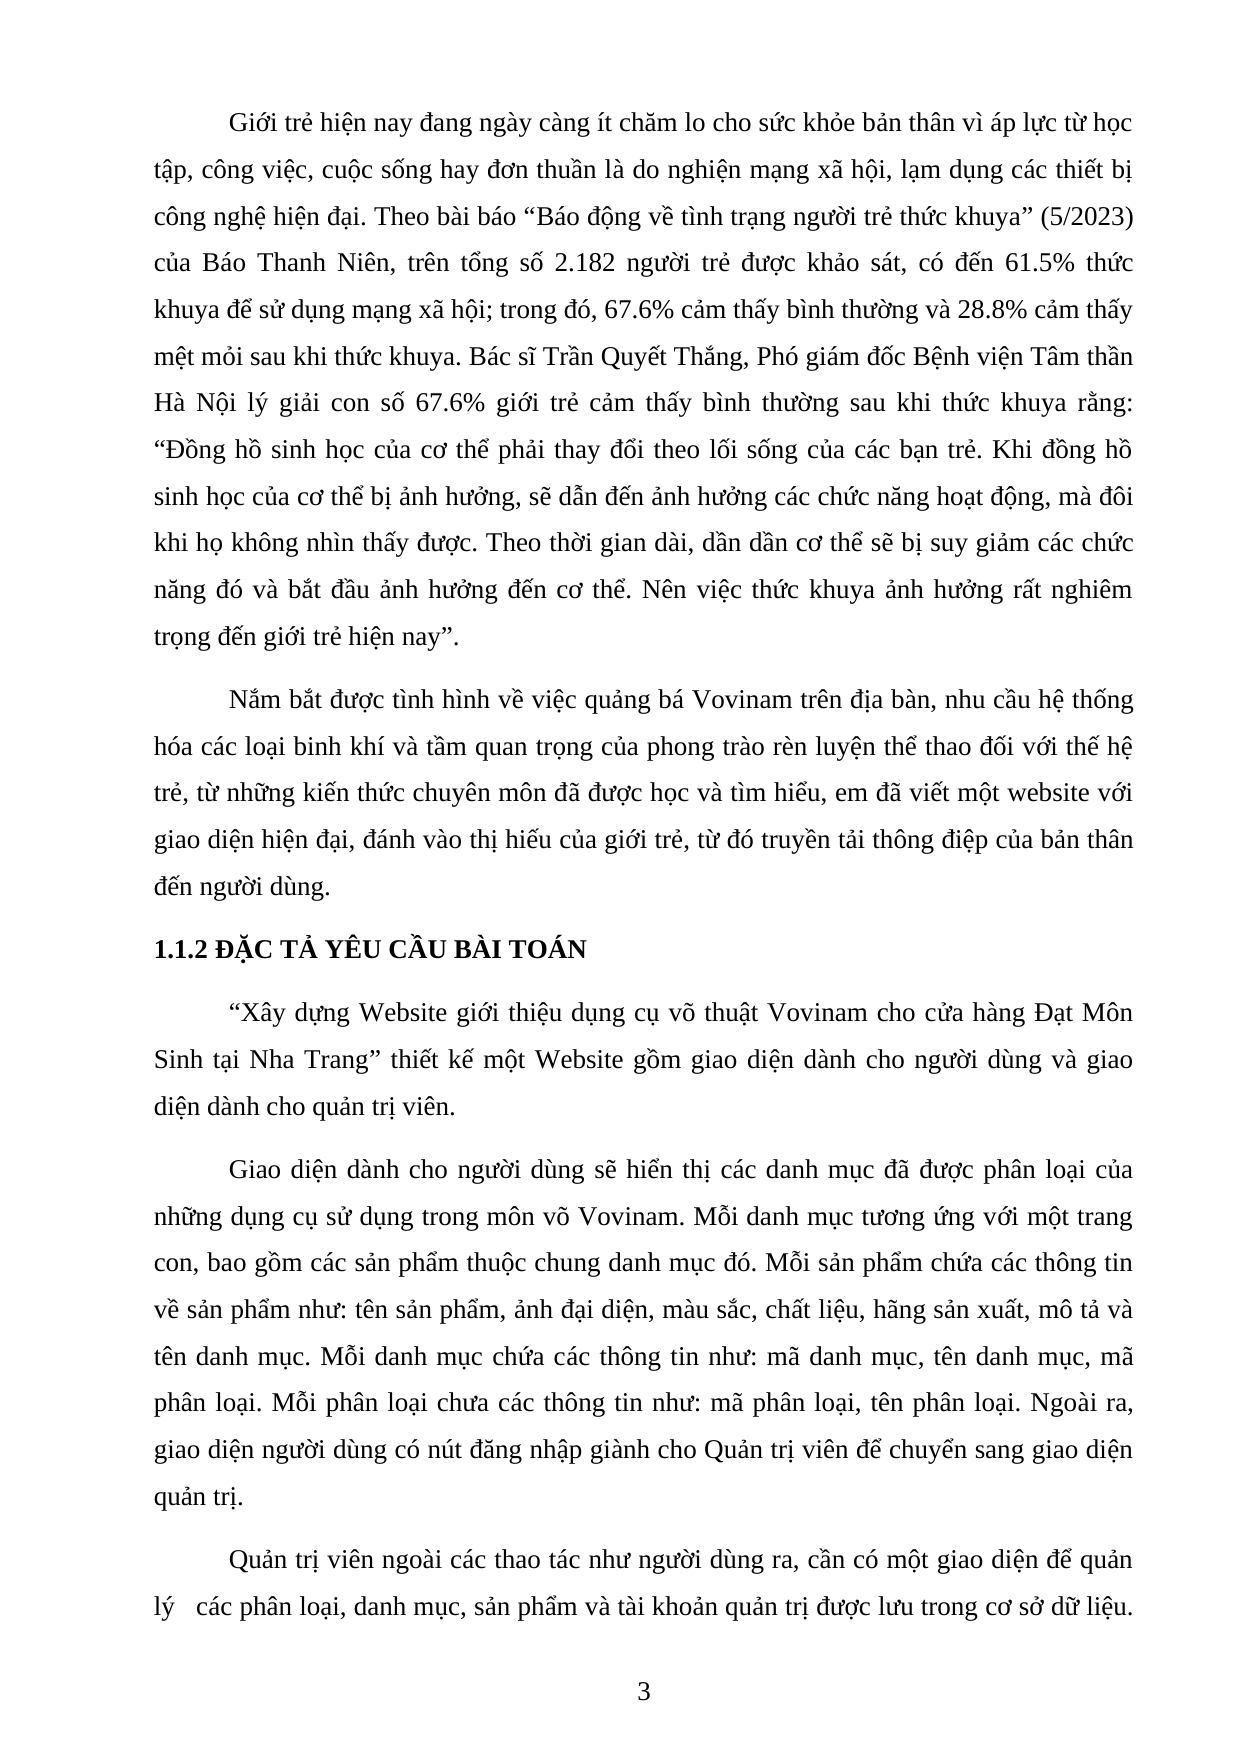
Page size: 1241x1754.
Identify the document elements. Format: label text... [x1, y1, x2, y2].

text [153, 1543, 1134, 1621]
text “Xây dựng Website giới thiệu dụng cụ võ thuật Vovinam cho cửa hàng Đạt Môn Sinh tại Nha Trang” thiết kế một Website gồm giao diện dành cho người dùng và giao diện dành cho quản trị viên. [153, 996, 1134, 1121]
text Giới trẻ hiện nay đang ngày càng ít chăm lo cho sức khỏe bản thân vì áp lực từ học tập, công việc, cuộc sống hay đơn thuần là do nghiện mạng xã hội, lạm dụng các thiết bị công nghệ hiện đại. Theo bài báo “Báo động về tình trạng người trẻ thức khuya” (5/2023) của Báo Thanh Niên, trên tổng số 2.182 người trẻ được khảo sát, có đến 61.5% thức khuya để sử dụng mạng xã hội; trong đó, 67.6% cảm thấy bình thường và 28.8% cảm thấy mệt mỏi sau khi thức khuya. Bác sĩ Trần Quyết Thắng, Phó giám đốc Bệnh viện Tâm thần Hà Nội lý giải con số 67.6% giới trẻ cảm thấy bình thường sau khi thức khuya rằng: “Đồng hồ sinh học của cơ thể phải thay đổi theo lối sống của các bạn trẻ. Khi đồng hồ sinh học của cơ thể bị ảnh hưởng, sẽ dẫn đến ảnh hưởng các chức năng hoạt động, mà đôi khi họ không nhìn thấy được. Theo thời gian dài, dần dần cơ thể sẽ bị suy giảm các chức năng đó và bắt đầu ảnh hưởng đến cơ thể. Nên việc thức khuya ảnh hưởng rất nghiêm trọng đến giới trẻ hiện nay”. [153, 106, 1134, 651]
text Nắm bắt được tình hình về việc quảng bá Vovinam trên địa bàn, nhu cầu hệ thống hóa các loại binh khí và tầm quan trọng của phong trào rèn luyện thể thao đối với thế hệ trẻ, từ những kiến thức chuyên môn đã được học và tìm hiểu, em đã viết một website với giao diện hiện đại, đánh vào thị hiếu của giới trẻ, từ đó truyền tải thông điệp của bản thân đến người dùng. [153, 683, 1134, 901]
list ĐẶC TẢ YÊU CẦU BÀI TOÁN [153, 933, 1134, 964]
text Giao diện dành cho người dùng sẽ hiển thị các danh mục đã được phân loại của những dụng cụ sử dụng trong môn võ Vovinam. Mỗi danh mục tương ứng với một trang con, bao gồm các sản phẩm thuộc chung danh mục đó. Mỗi sản phẩm chứa các thông tin về sản phẩm như: tên sản phẩm, ảnh đại diện, màu sắc, chất liệu, hãng sản xuất, mô tả và tên danh mục. Mỗi danh mục chứa các thông tin như: mã danh mục, tên danh mục, mã phân loại. Mỗi phân loại chưa các thông tin như: mã phân loại, tên phân loại. Ngoài ra, giao diện người dùng có nút đăng nhập giành cho Quản trị viên để chuyển sang giao diện quản trị. [153, 1153, 1134, 1511]
